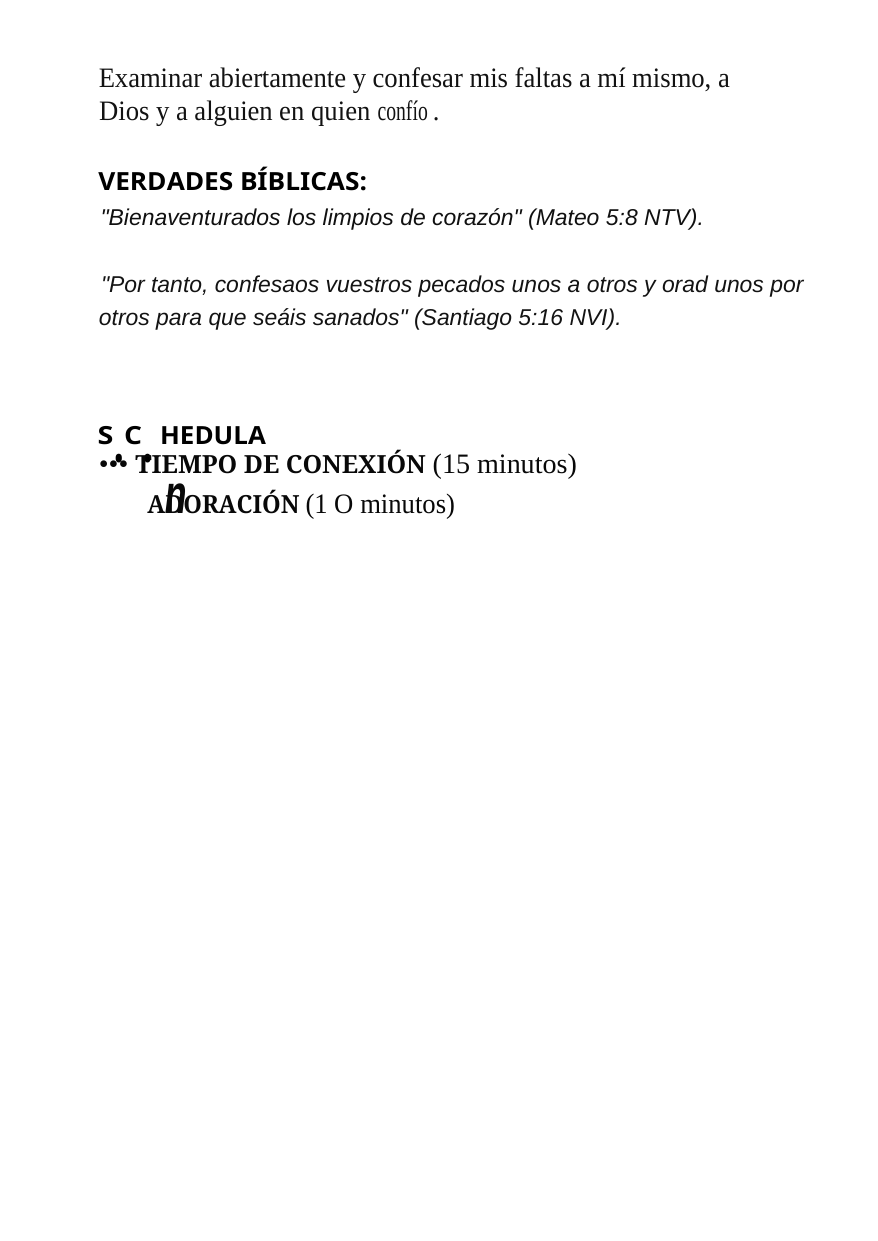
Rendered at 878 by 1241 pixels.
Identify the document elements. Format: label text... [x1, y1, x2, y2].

text S•C• HEDULA [97, 411, 818, 453]
text VERDADES BÍBLICAS: [98, 163, 818, 198]
text ••• TIEMPO DE CONEXIÓN (15 minutos) [99, 453, 818, 478]
text ADORACIÓN (1 O minutos) [147, 487, 818, 521]
text Examinar abiertamente y confesar mis faltas a mí mismo, a Dios y a alguien en quien confío . [98, 62, 758, 127]
text "Bienaventurados los limpios de corazón" (Mateo 5:8 NTV). [100, 203, 818, 230]
text "Por tanto, confesaos vuestros pecados unos a otros y orad unos por otros para que seáis sanados" (Santiago 5:16 NVI). [99, 271, 811, 330]
